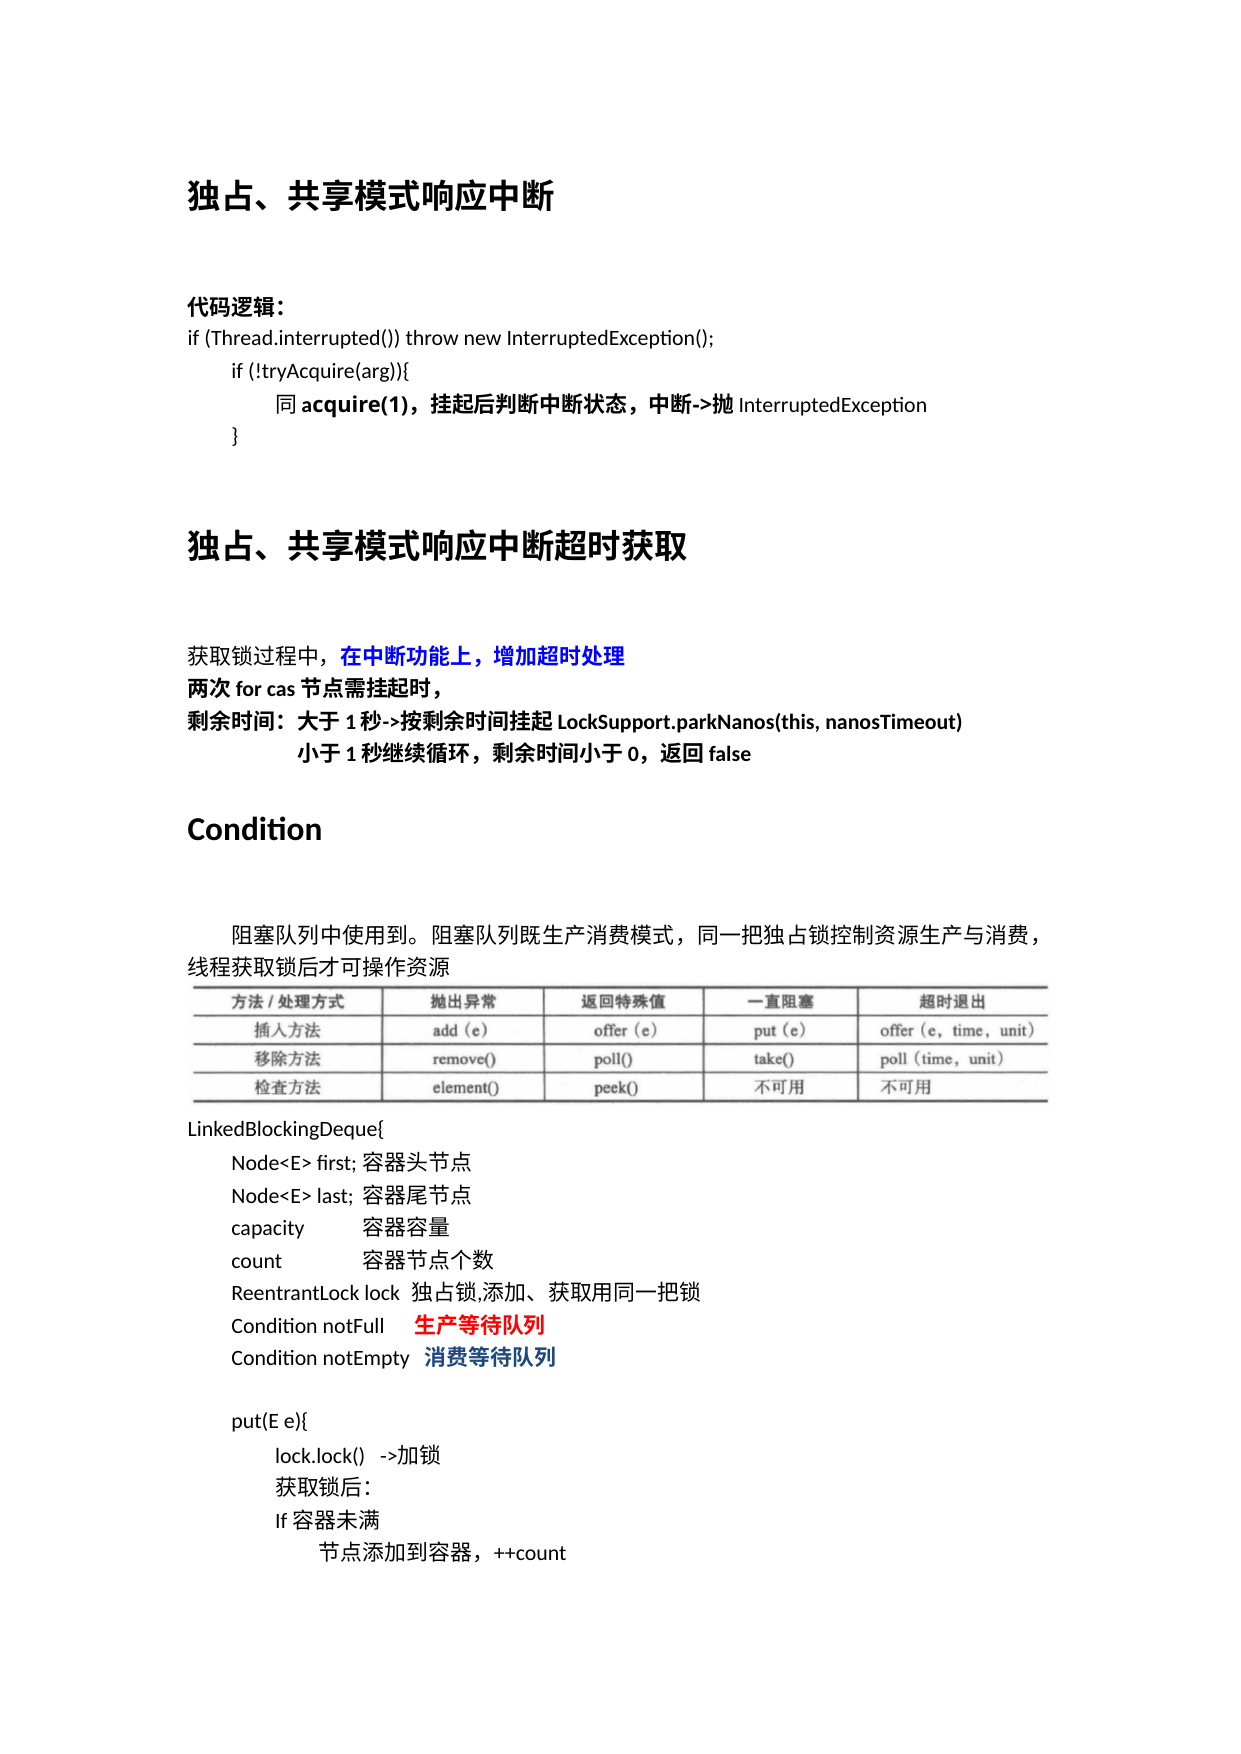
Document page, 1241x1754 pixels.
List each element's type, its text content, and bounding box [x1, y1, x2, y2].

text 代码逻辑： [187, 289, 1053, 322]
text 小于1秒继续循环，剩余时间小于0，返回false [231, 736, 1053, 768]
text 获取锁过程中，在中断功能上，增加超时处理 [187, 638, 1053, 671]
subtitle 独占、共享模式响应中断 [187, 162, 1053, 227]
text if (Thread.interrupted()) throw new InterruptedException(); [187, 322, 1053, 354]
text 获取锁后： [231, 1470, 1053, 1502]
subtitle 独占、共享模式响应中断超时获取 [187, 511, 1053, 576]
text Condition notFull 生产等待队列 [187, 1307, 1053, 1340]
text ReentrantLock lock 独占锁,添加、获取用同一把锁 [187, 1275, 1053, 1307]
text Condition notEmpty 消费等待队列 [187, 1340, 1053, 1372]
text 节点添加到容器，++count [275, 1535, 1053, 1567]
text 同acquire(1)，挂起后判断中断状态，中断->抛InterruptedException [231, 387, 1053, 419]
text } [187, 419, 1053, 452]
text lock.lock() ->加锁 [231, 1437, 1053, 1470]
text Node<E> last; 容器尾节点 [187, 1177, 1053, 1210]
text 剩余时间：大于1秒->按剩余时间挂起LockSupport.parkNanos(this, nanosTimeout) [187, 703, 1053, 736]
text if (!tryAcquire(arg)){ [187, 354, 1053, 387]
text capacity 容器容量 [187, 1210, 1053, 1242]
text Node<E> first; 容器头节点 [187, 1145, 1053, 1177]
text put(E e){ [187, 1405, 1053, 1437]
text 阻塞队列中使用到。阻塞队列既生产消费模式，同一把独占锁控制资源生产与消费，线程获取锁后才可操作资源 [187, 917, 1053, 982]
text count 容器节点个数 [187, 1242, 1053, 1275]
subtitle Condition [187, 796, 1053, 861]
text 两次for cas 节点需挂起时， [187, 671, 1053, 703]
text LinkedBlockingDeque{ [187, 1112, 1053, 1145]
picture [187, 982, 1053, 1105]
text If 容器未满 [231, 1502, 1053, 1535]
